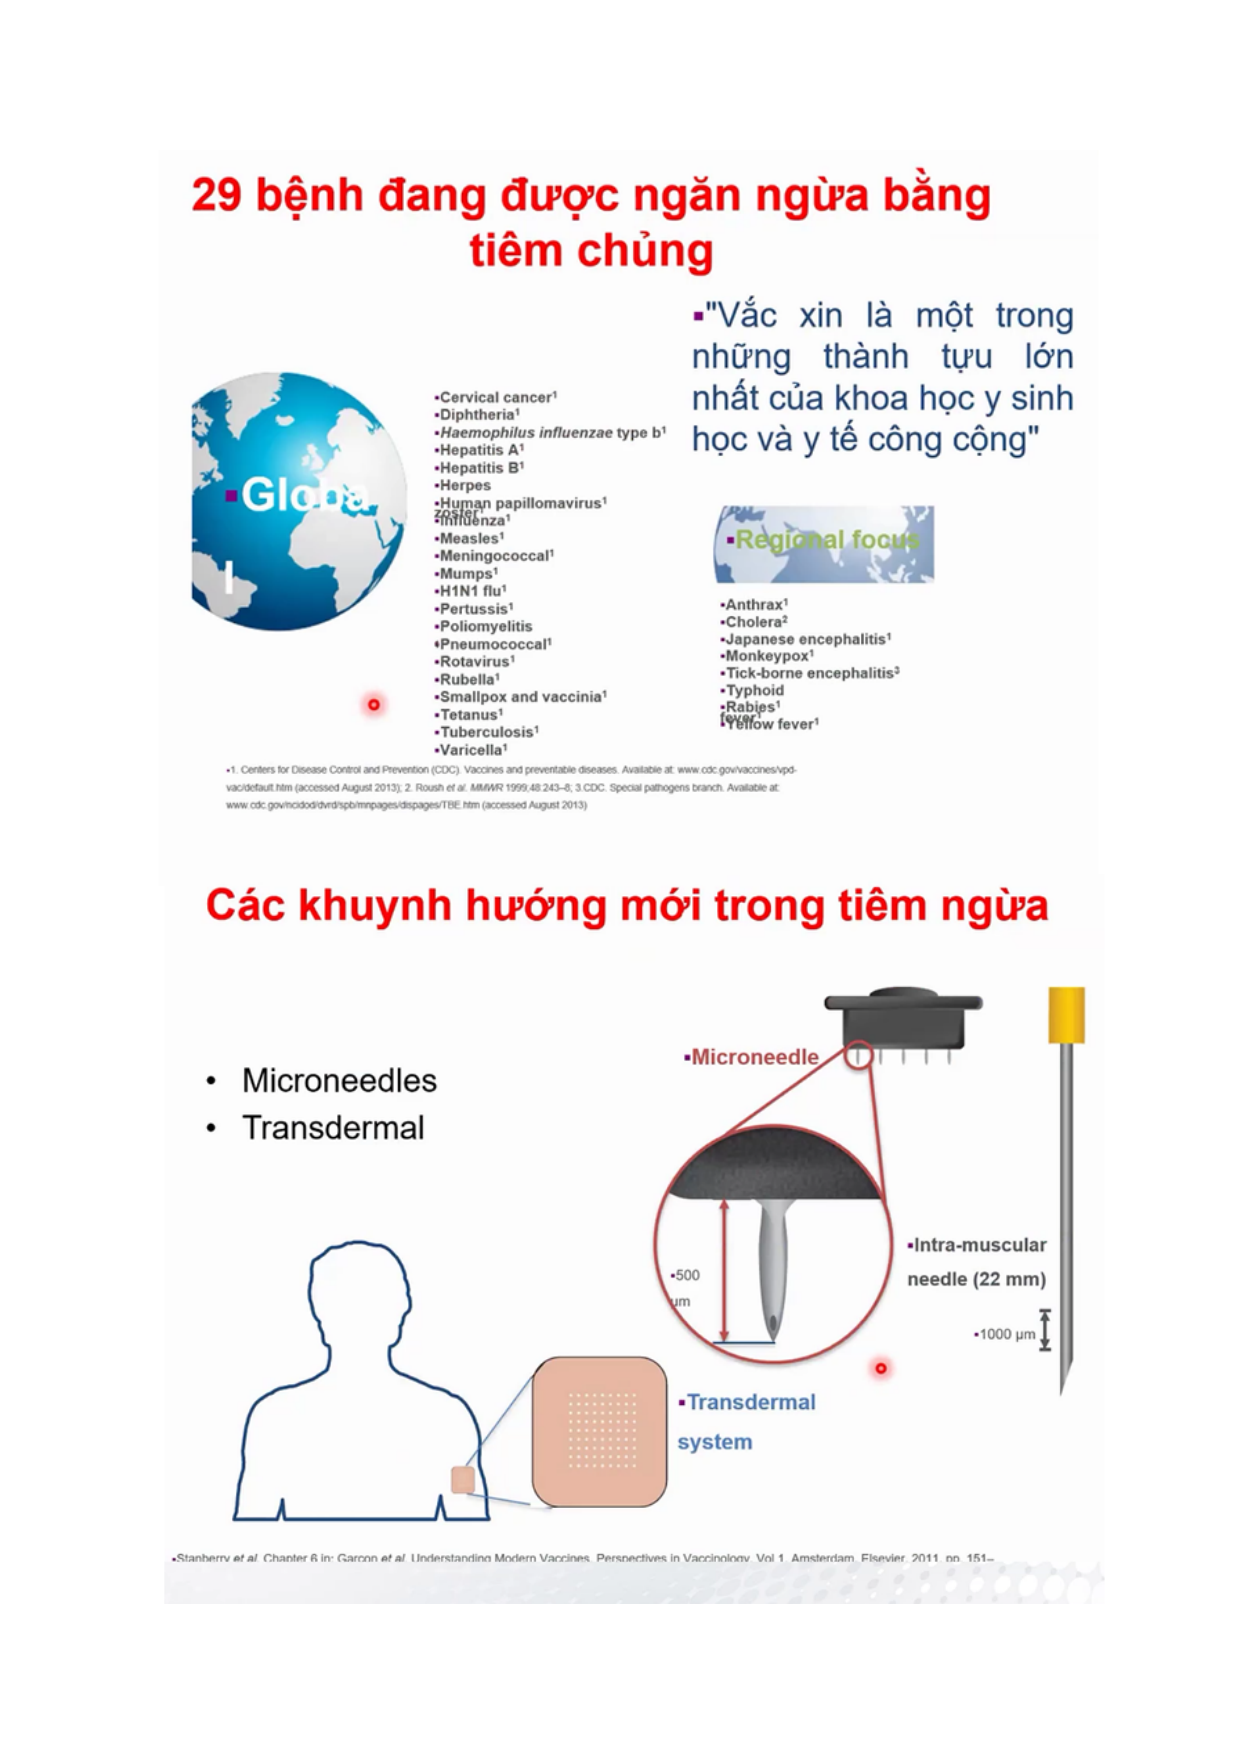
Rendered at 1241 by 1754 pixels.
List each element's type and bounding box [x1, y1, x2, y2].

picture [158, 150, 1105, 1604]
